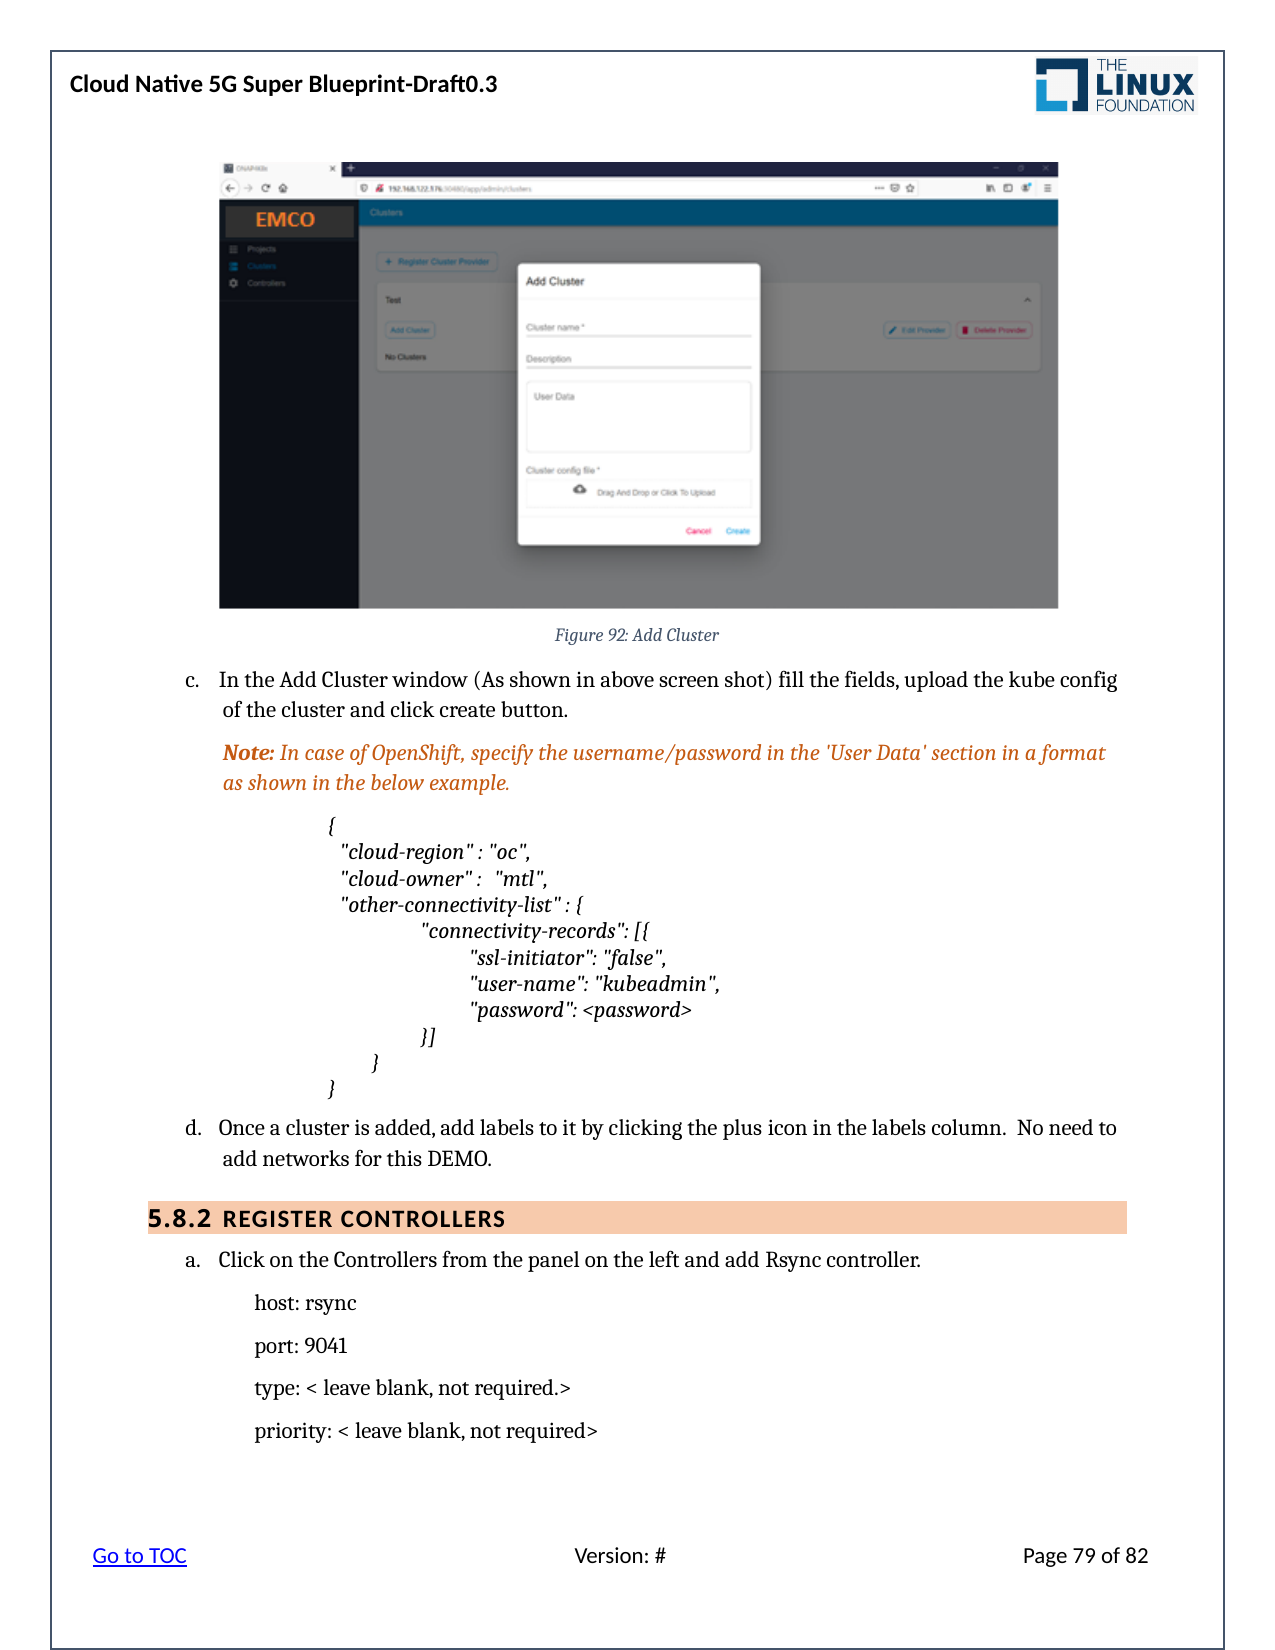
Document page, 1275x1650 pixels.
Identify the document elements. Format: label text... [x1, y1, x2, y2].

list Once a cluster is added, add labels to it by clicking the plus icon in the labels column. No need to add networks for this DEMO. [185, 1115, 1127, 1172]
text host: rsync [254, 1290, 1127, 1316]
picture [1034, 56, 1199, 115]
text Register Controllers [148, 1201, 1127, 1234]
text port: 9041 [254, 1332, 1127, 1359]
text { "cloud-region" : "oc", "cloud-owner" : "mtl", "other-connectivity-list" : { "connectivity-records": [{ "ssl-initiator": "false", "user-name": "kubeadmin", "password": <password> }] } } [327, 813, 1127, 1103]
list In the Add Cluster window (As shown in above screen shot) fill the fields, upload the kube config of the cluster and click create button. [185, 667, 1127, 723]
text type: < leave blank, not required.> [254, 1375, 1127, 1402]
list Click on the Controllers from the panel on the left and add Rsync controller. [185, 1247, 1127, 1273]
text priority: < leave blank, not required> [254, 1418, 1127, 1444]
text Figure 92: Add Cluster [148, 624, 1127, 646]
text Note: In case of OpenShift, specify the username/password in the 'User Data' section in a format as shown in the below example. [223, 740, 1127, 796]
picture [218, 162, 1060, 612]
